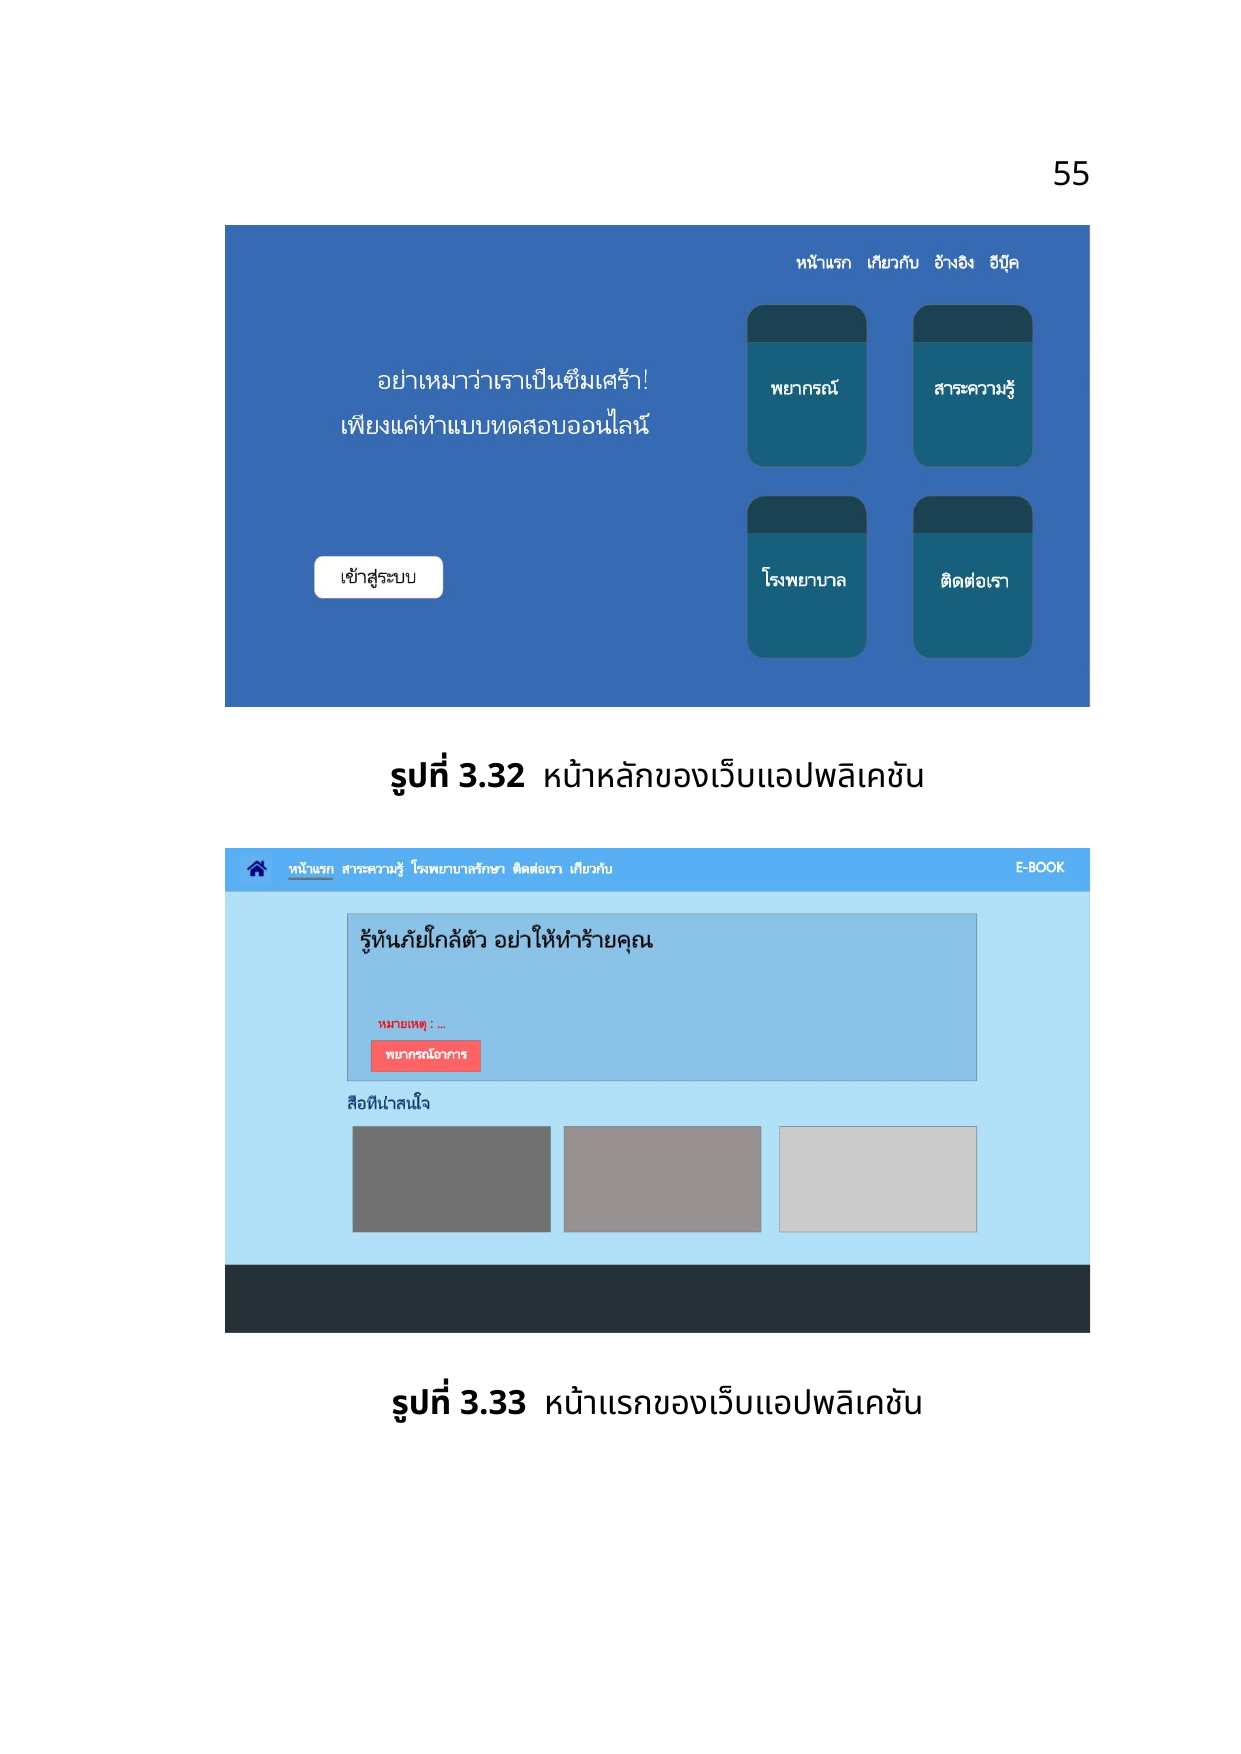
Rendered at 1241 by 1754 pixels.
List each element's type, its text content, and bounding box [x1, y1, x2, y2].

picture [225, 225, 1091, 707]
text รูปที่ 3.33 หน้าแรกของเว็บแอปพลิเคชัน [225, 1378, 1090, 1429]
text รูปที่ 3.32 หน้าหลักของเว็บแอปพลิเคชัน [225, 752, 1090, 803]
picture [225, 848, 1091, 1333]
